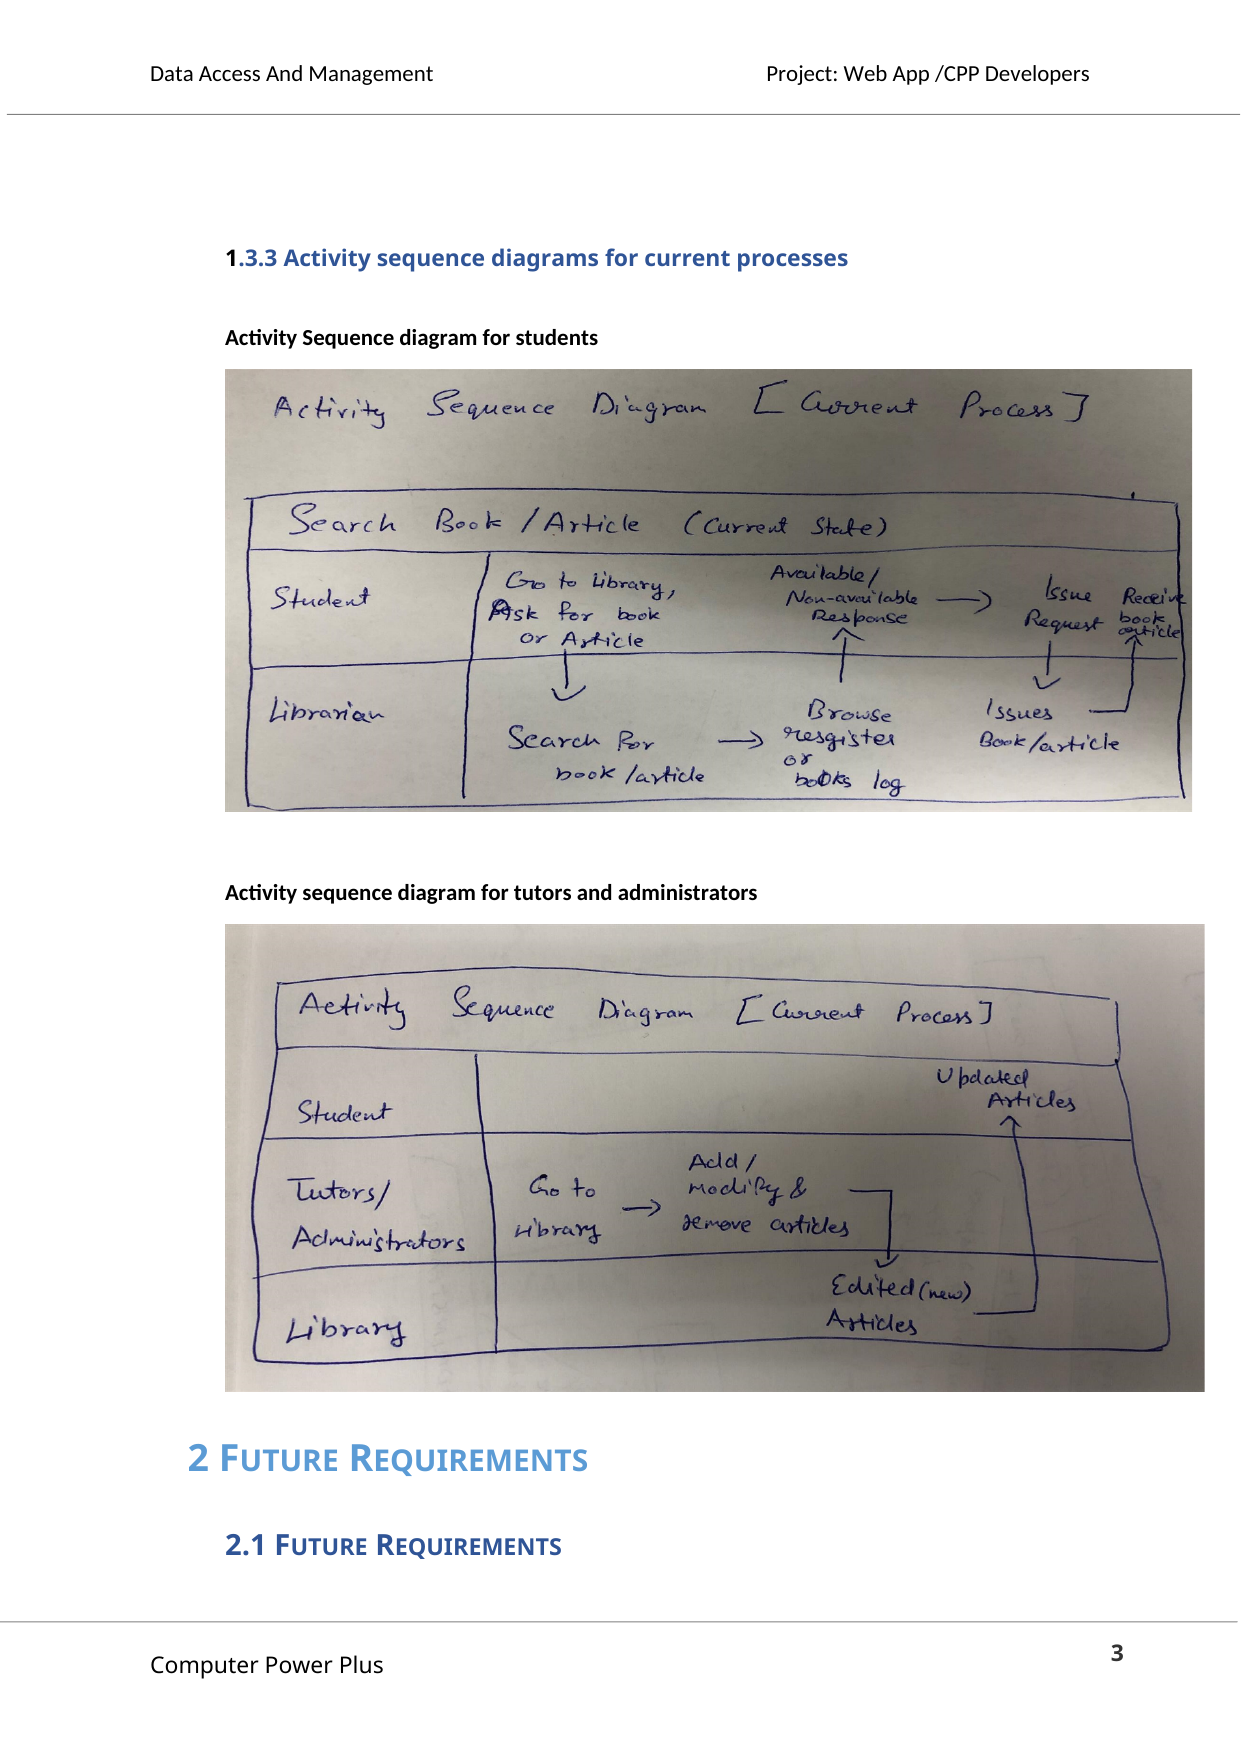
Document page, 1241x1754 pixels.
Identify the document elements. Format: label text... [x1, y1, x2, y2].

text Activity sequence diagram for tutors and administrators [225, 878, 1090, 906]
picture [225, 369, 1193, 812]
text 2 Future Requirements [187, 1432, 1090, 1483]
text 2.1 Future Requirements [225, 1524, 1090, 1564]
picture [225, 924, 1205, 1392]
text 1.3.3 Activity sequence diagrams for current processes [150, 242, 1090, 273]
text Activity Sequence diagram for students [150, 323, 1090, 351]
